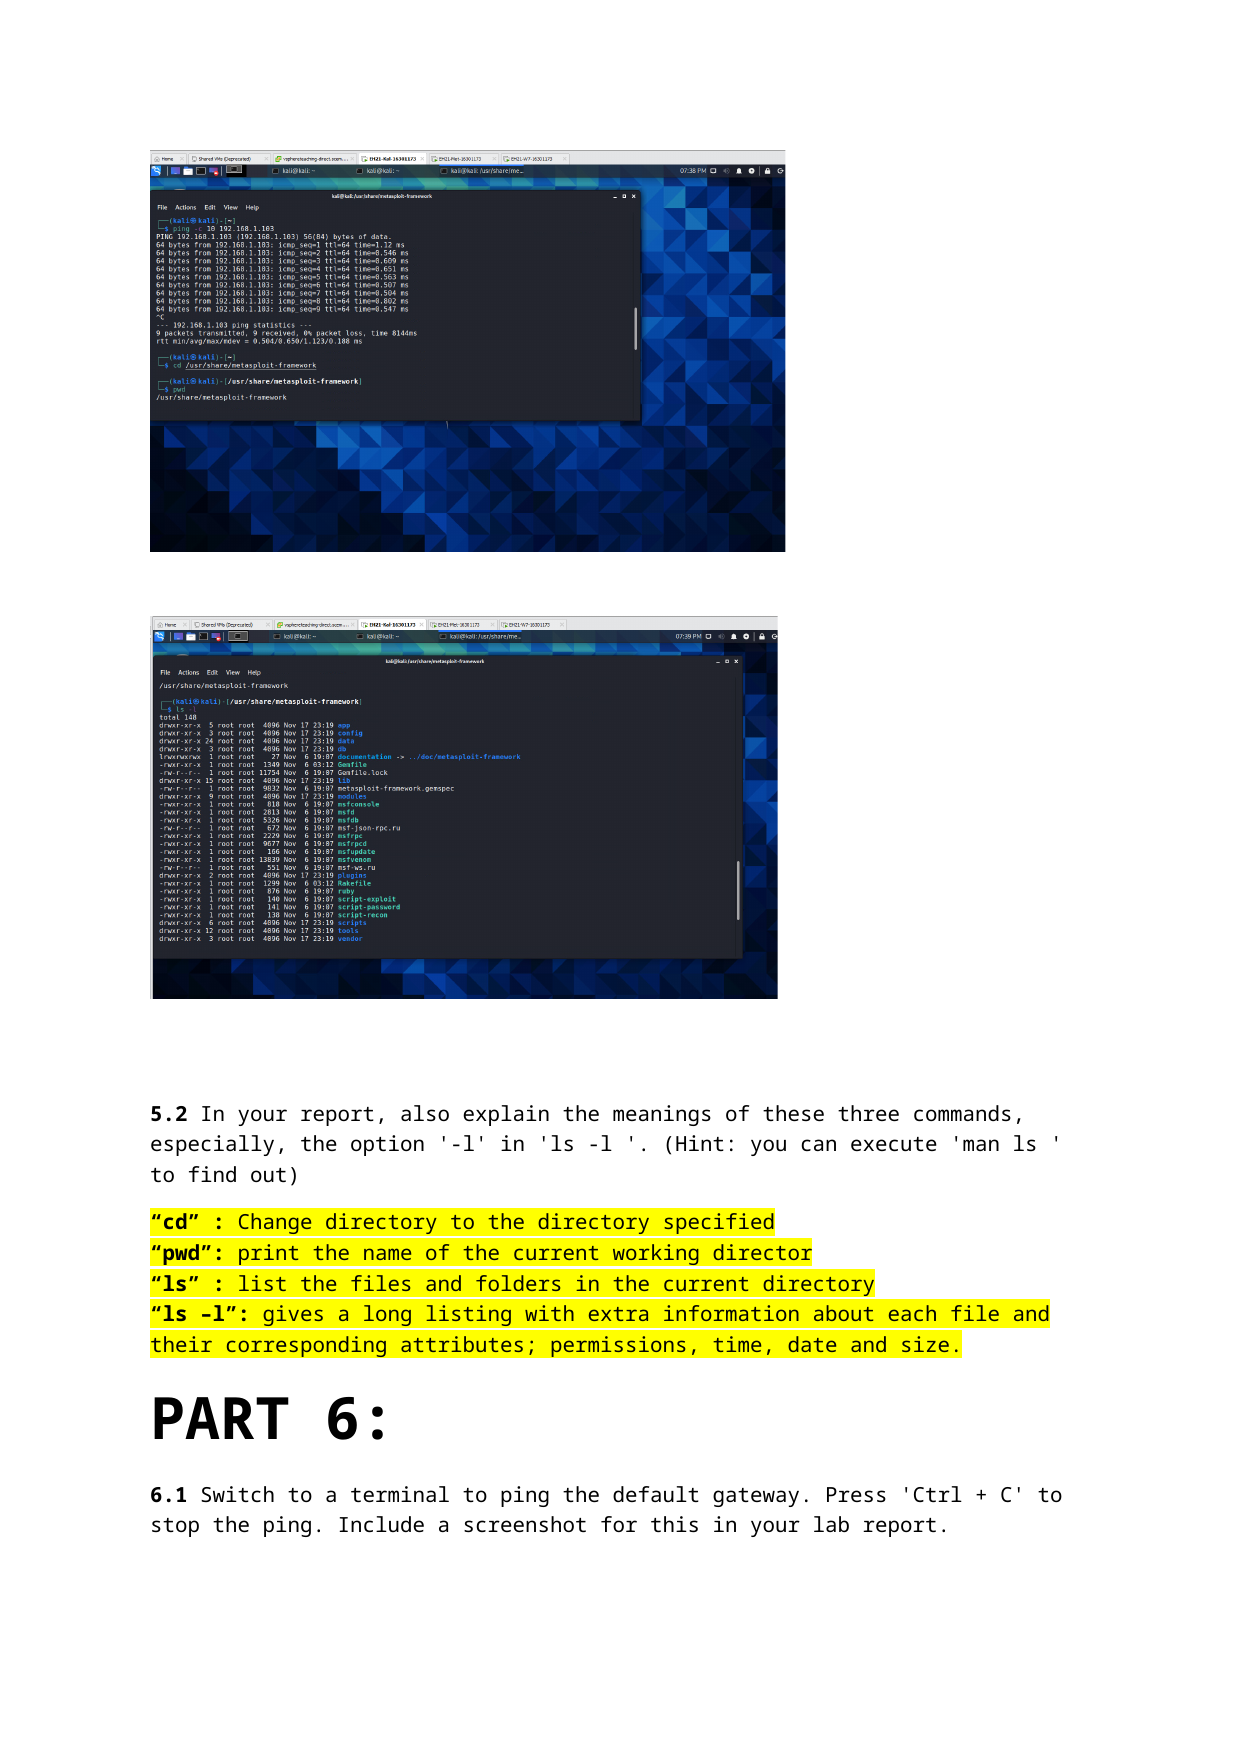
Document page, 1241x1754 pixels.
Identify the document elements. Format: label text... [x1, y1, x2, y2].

picture [150, 150, 786, 552]
text “cd” : Change directory to the directory specified “pwd”: print the name of the current working director “ls” : list the files and folders in the current directory “ls –l”: gives a long listing with extra information about each file and their corresponding attributes; permissions, time, date and size. [150, 1207, 1090, 1358]
text PART 6: [150, 1377, 1090, 1457]
text 5.2 In your report, also explain the meanings of these three commands, especially, the option '-l' in 'ls -l '. (Hint: you can execute 'man ls ' to find out) [150, 1099, 1090, 1188]
text 6.1 Switch to a terminal to ping the default gateway. Press 'Ctrl + C' to stop the ping. Include a screenshot for this in your lab report. [150, 1480, 1090, 1539]
picture [150, 615, 778, 999]
